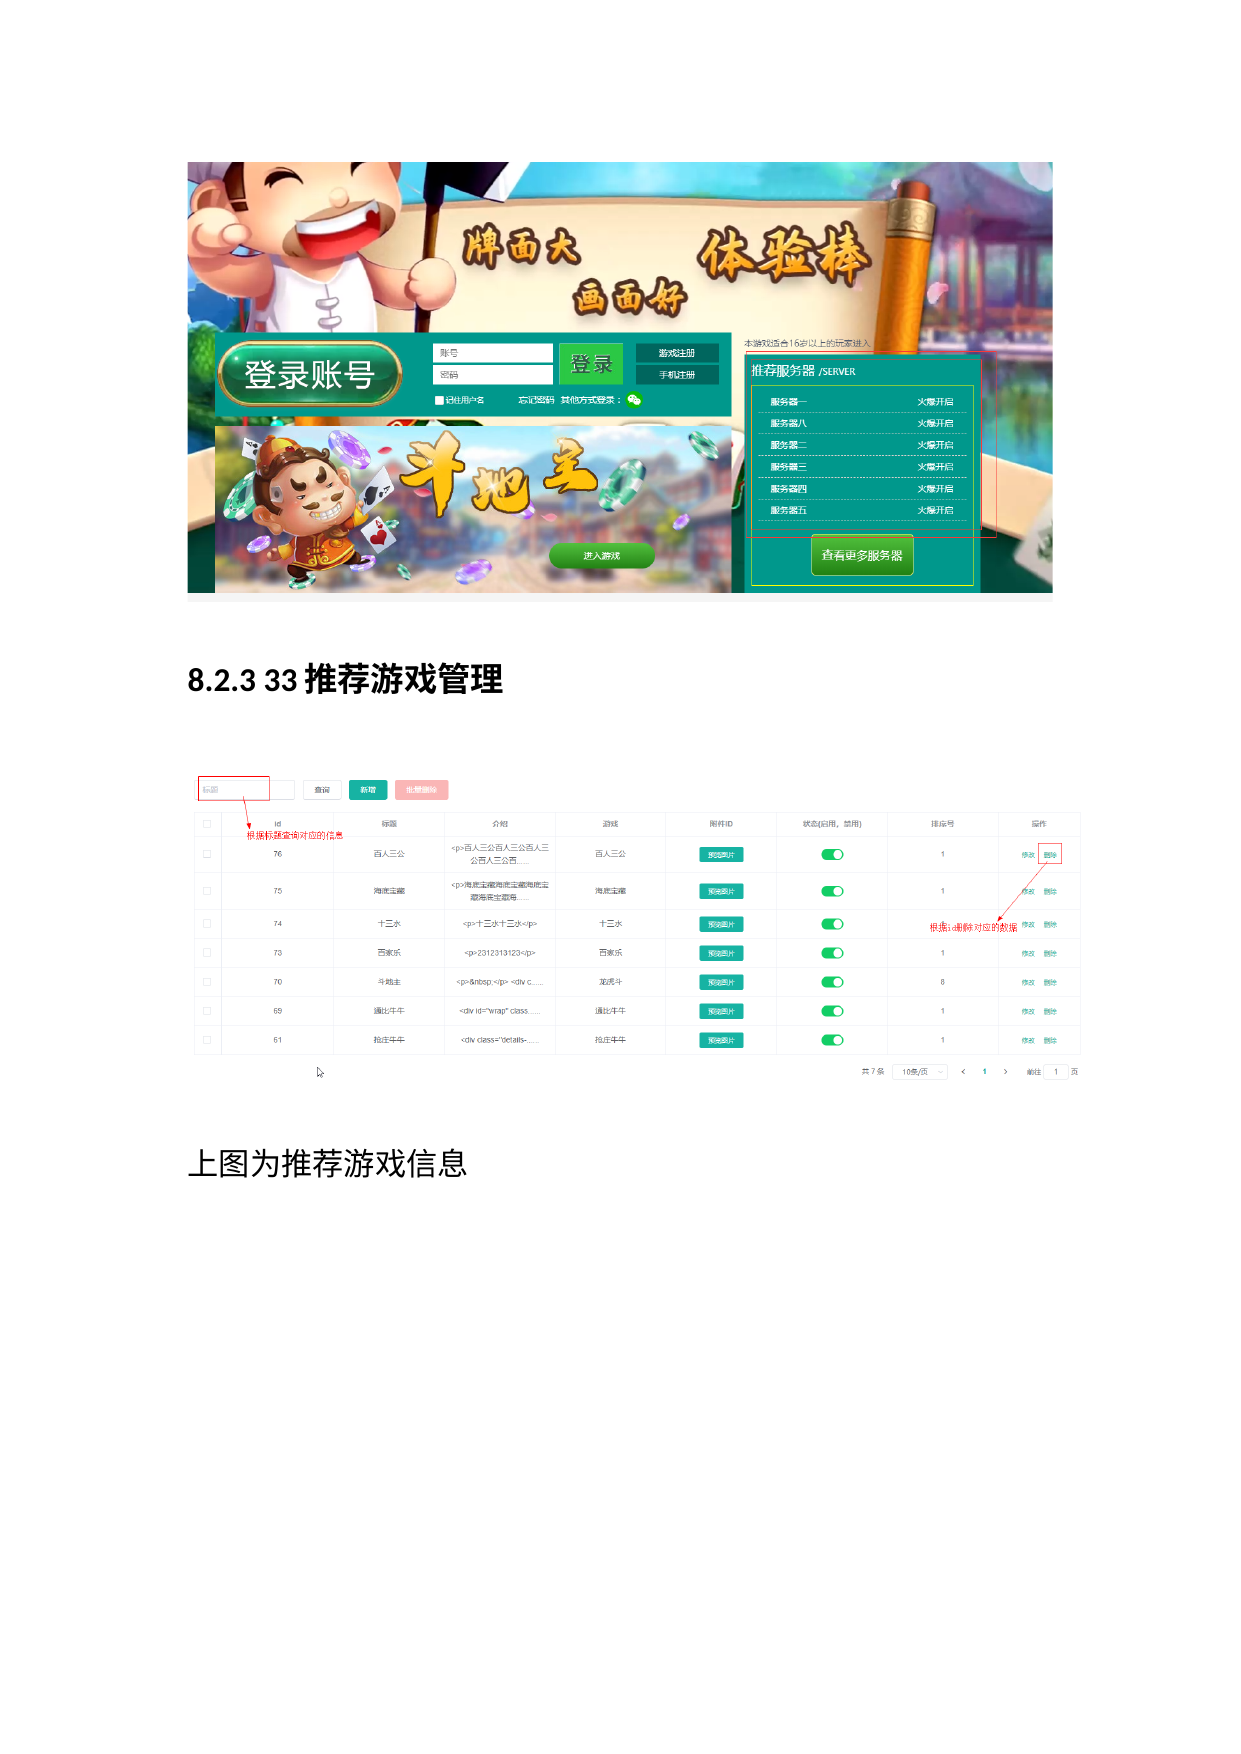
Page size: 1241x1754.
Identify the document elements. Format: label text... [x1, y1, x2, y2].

subtitle 8.2.3 33推荐游戏管理 [187, 644, 1053, 709]
text 上图为推荐游戏信息 [187, 1129, 1053, 1194]
picture [187, 162, 1053, 602]
picture [187, 771, 1088, 1127]
